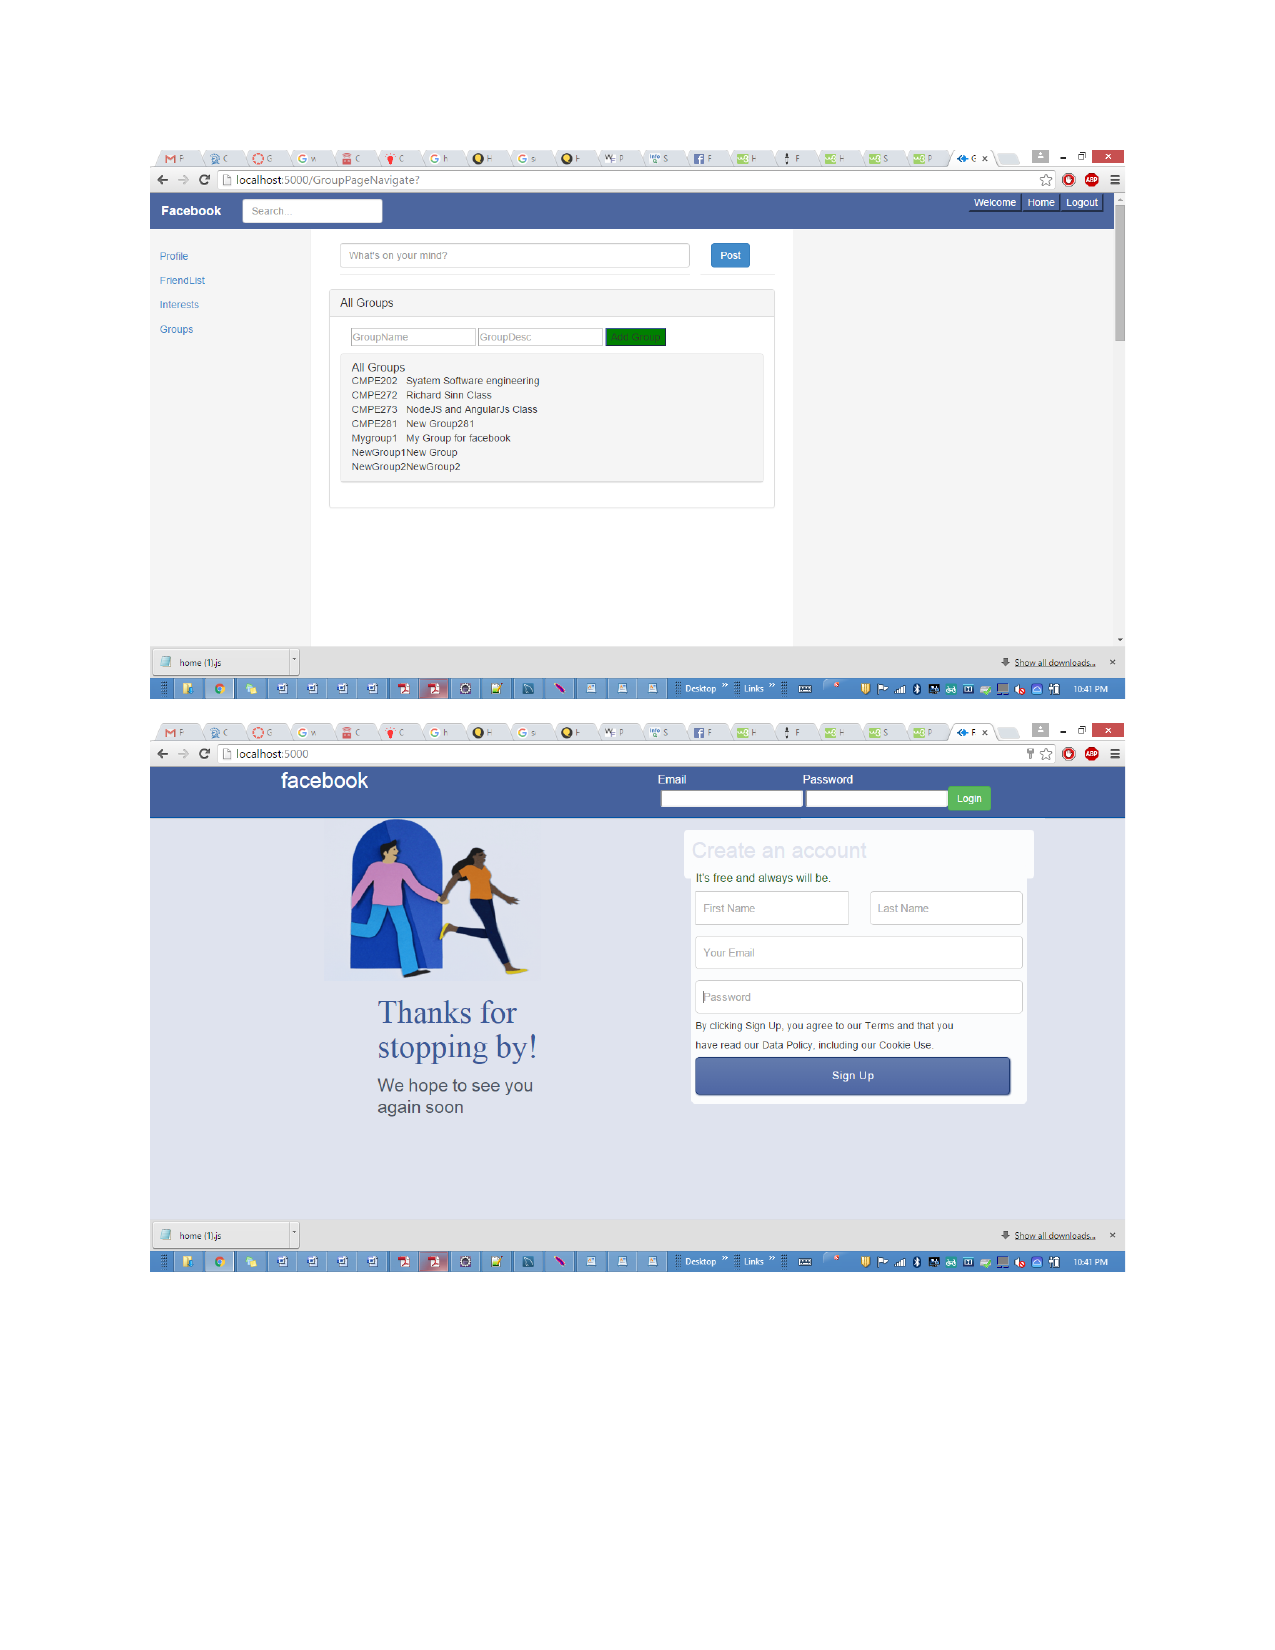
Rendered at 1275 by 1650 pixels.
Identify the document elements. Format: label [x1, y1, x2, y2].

picture [150, 150, 1125, 699]
picture [150, 723, 1125, 1272]
